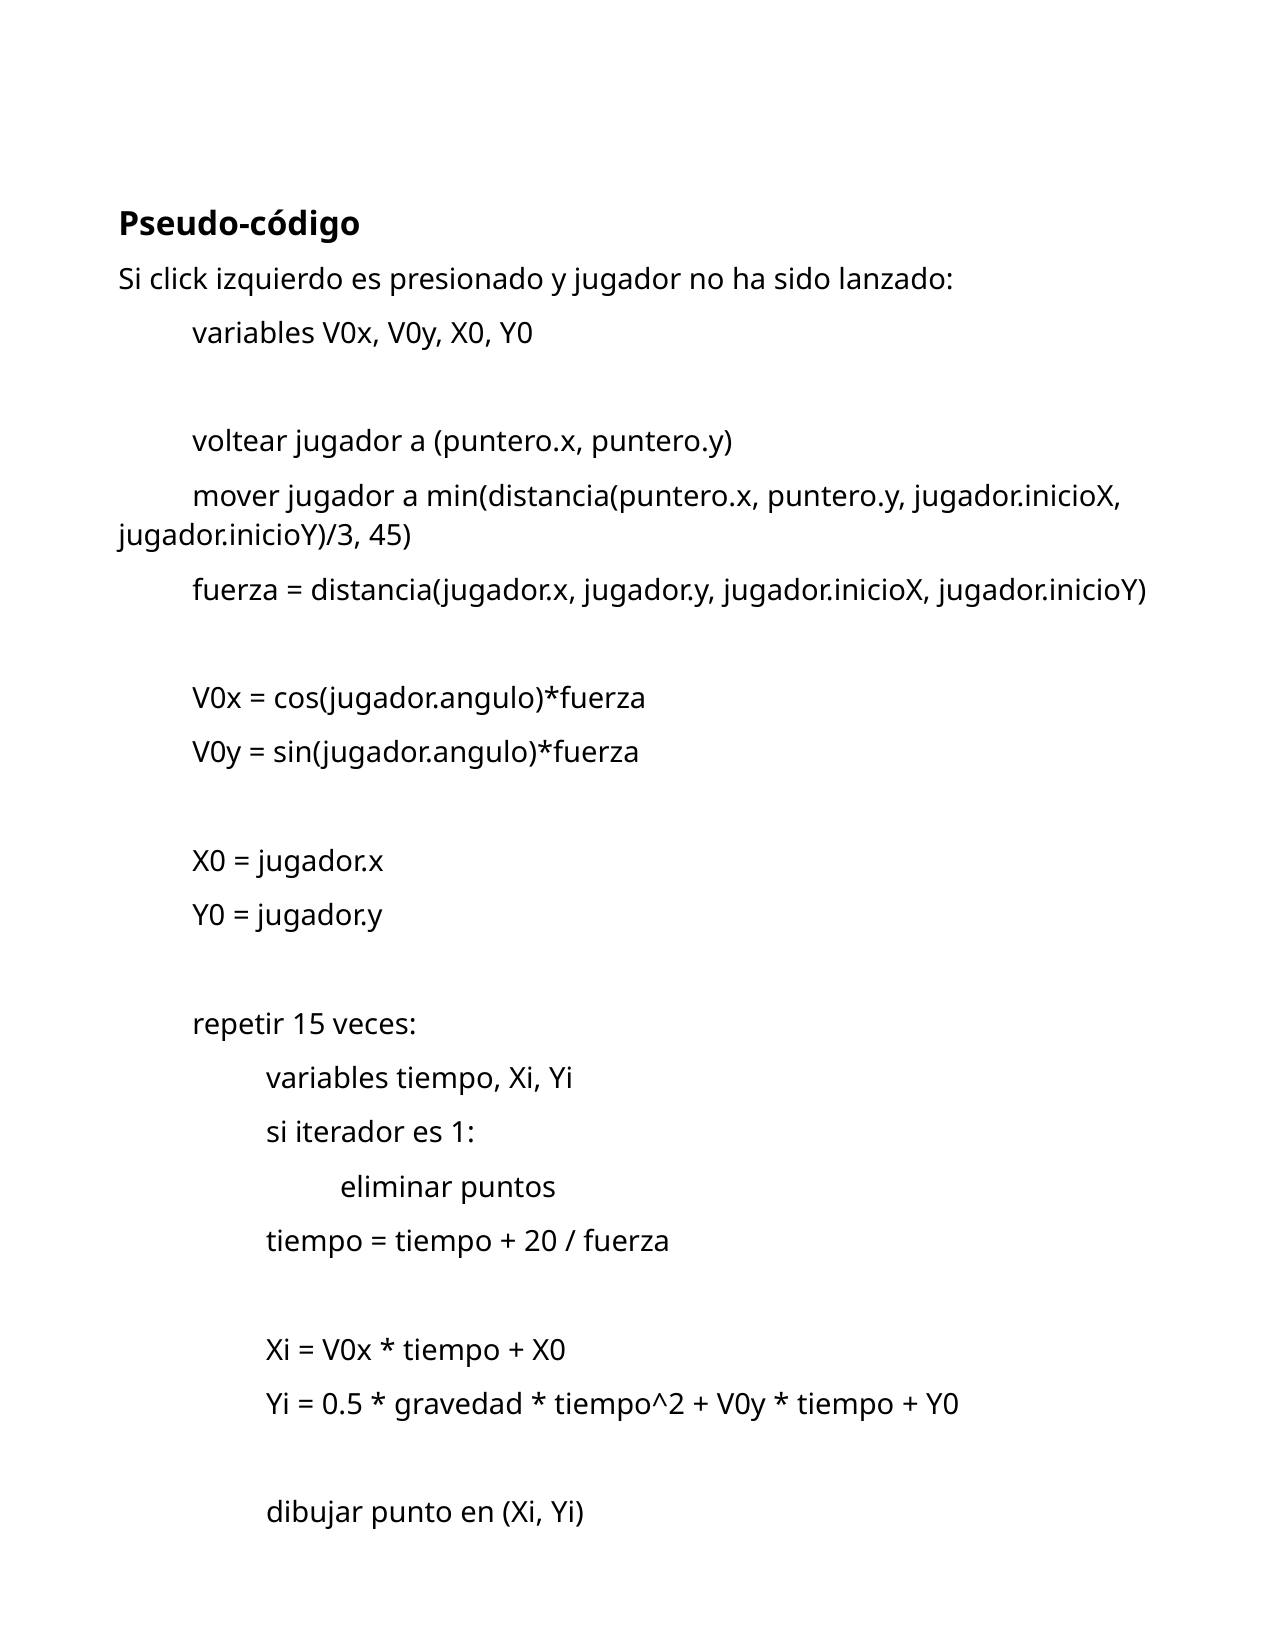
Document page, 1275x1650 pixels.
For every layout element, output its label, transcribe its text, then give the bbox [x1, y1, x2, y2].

text fuerza = distancia(jugador.x, jugador.y, jugador.inicioX, jugador.inicioY) [118, 569, 1157, 609]
text tiempo = tiempo + 20 / fuerza [118, 1220, 1157, 1260]
text Si click izquierdo es presionado y jugador no ha sido lanzado: [118, 258, 1157, 298]
text V0y = sin(jugador.angulo)*fuerza [118, 732, 1157, 771]
text repetir 15 veces: [118, 1003, 1157, 1043]
text mover jugador a min(distancia(puntero.x, puntero.y, jugador.inicioX, jugador.inicioY)/3, 45) [118, 475, 1157, 554]
text variables tiempo, Xi, Yi [118, 1057, 1157, 1097]
text Xi = V0x * tiempo + X0 [118, 1329, 1157, 1368]
subtitle Pseudo-código [118, 200, 1157, 245]
text voltear jugador a (puntero.x, puntero.y) [118, 421, 1157, 460]
text Y0 = jugador.y [118, 894, 1157, 934]
text V0x = cos(jugador.angulo)*fuerza [118, 677, 1157, 717]
text variables V0x, V0y, X0, Y0 [118, 312, 1157, 352]
text Yi = 0.5 * gravedad * tiempo^2 + V0y * tiempo + Y0 [118, 1383, 1157, 1423]
text eliminar puntos [118, 1166, 1157, 1206]
text X0 = jugador.x [118, 840, 1157, 880]
text si iterador es 1: [118, 1112, 1157, 1151]
text dibujar punto en (Xi, Yi) [118, 1492, 1157, 1531]
